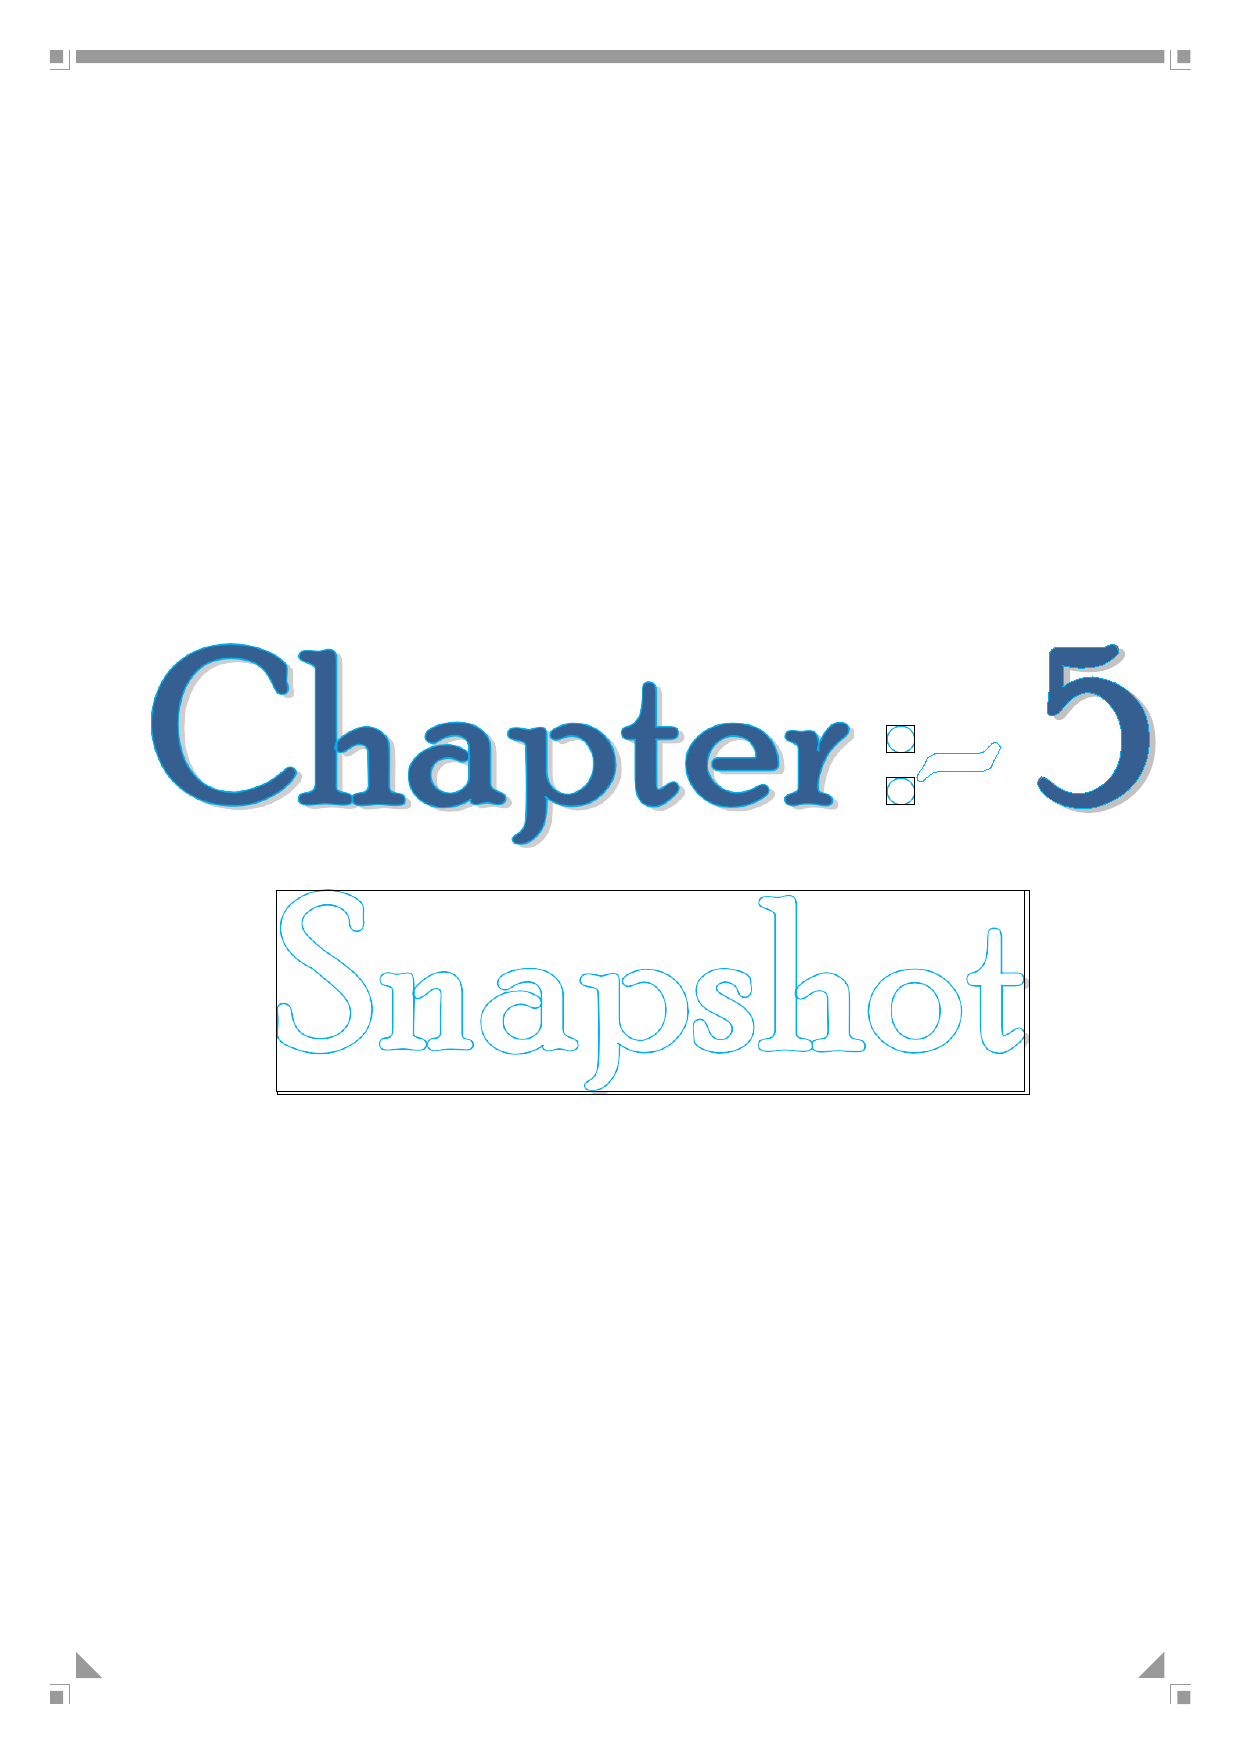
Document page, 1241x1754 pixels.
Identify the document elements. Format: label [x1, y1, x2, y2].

picture [151, 643, 854, 848]
picture [277, 891, 1024, 1091]
picture [278, 891, 1029, 1094]
picture [151, 643, 217, 706]
picture [887, 778, 914, 804]
picture [887, 726, 894, 732]
picture [887, 778, 894, 784]
picture [889, 728, 914, 752]
